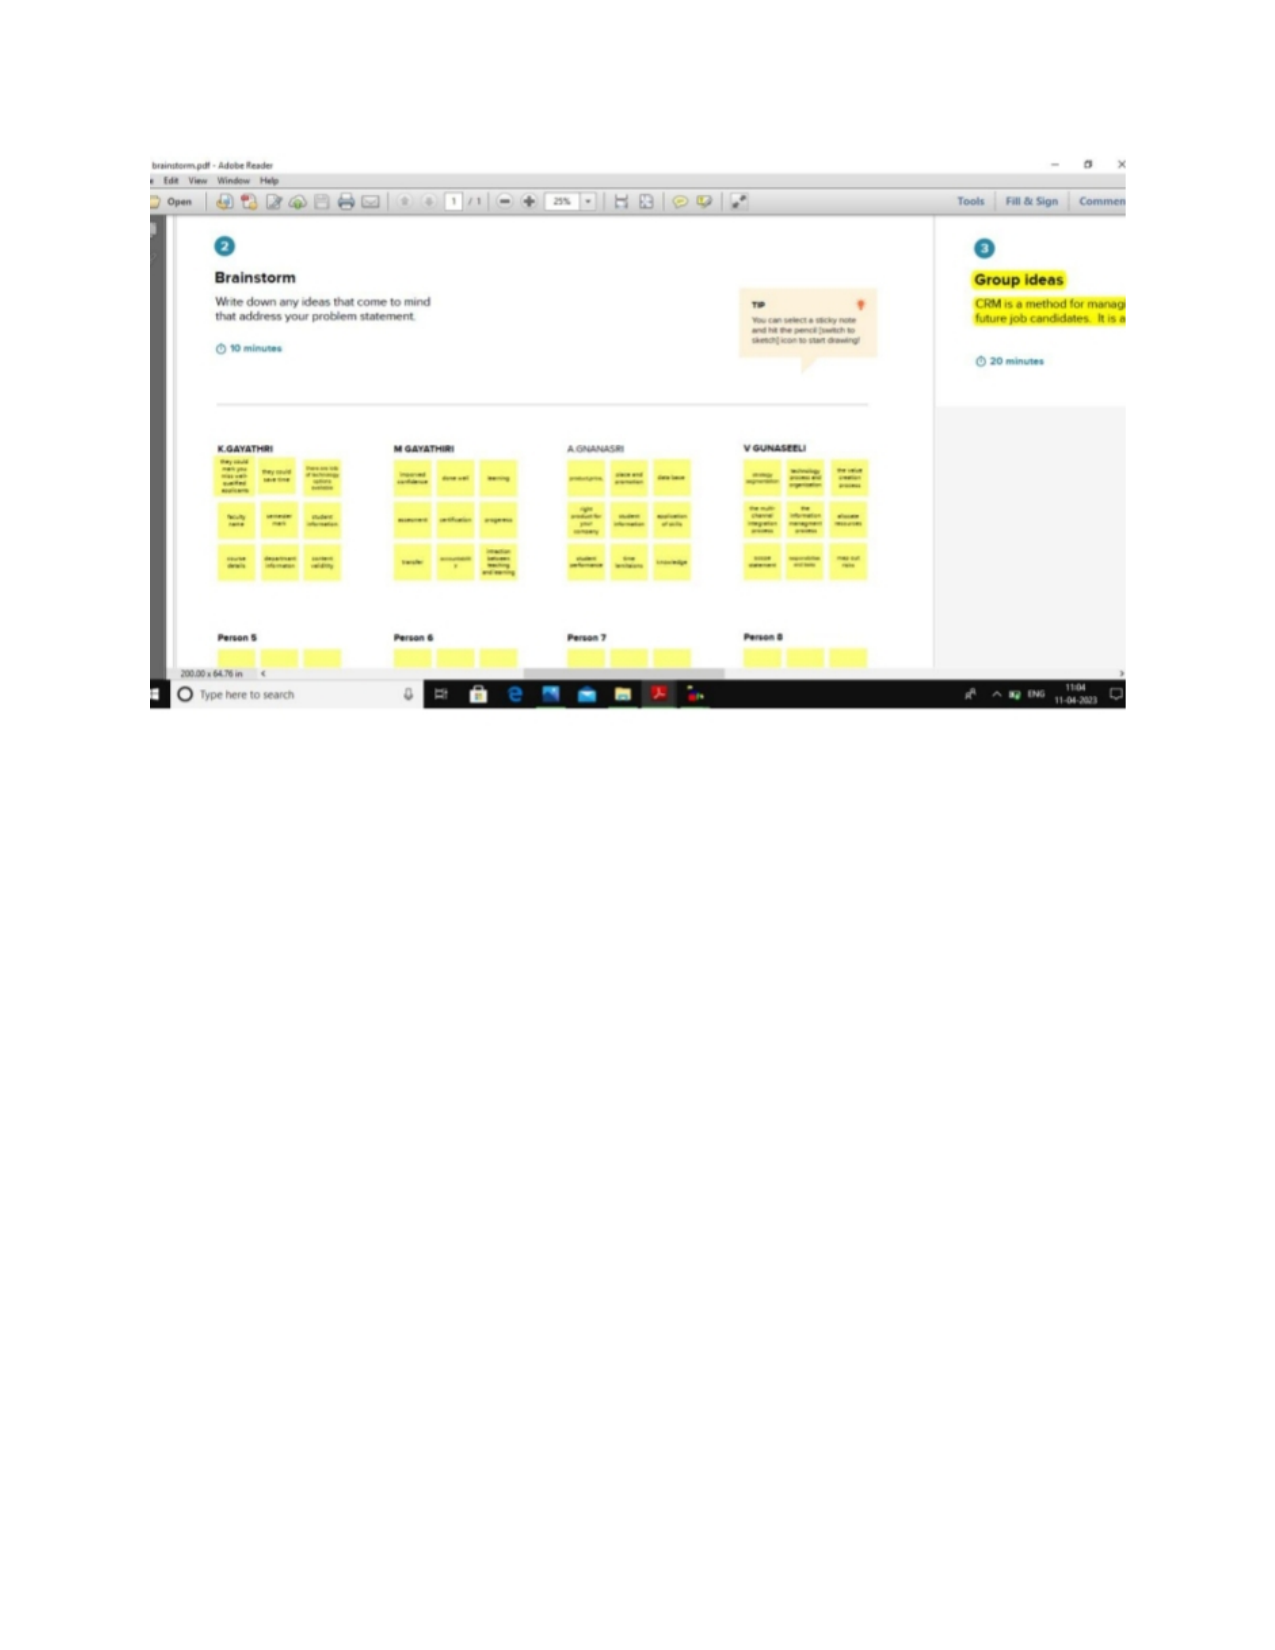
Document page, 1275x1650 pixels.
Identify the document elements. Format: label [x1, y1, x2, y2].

picture [150, 150, 1126, 733]
